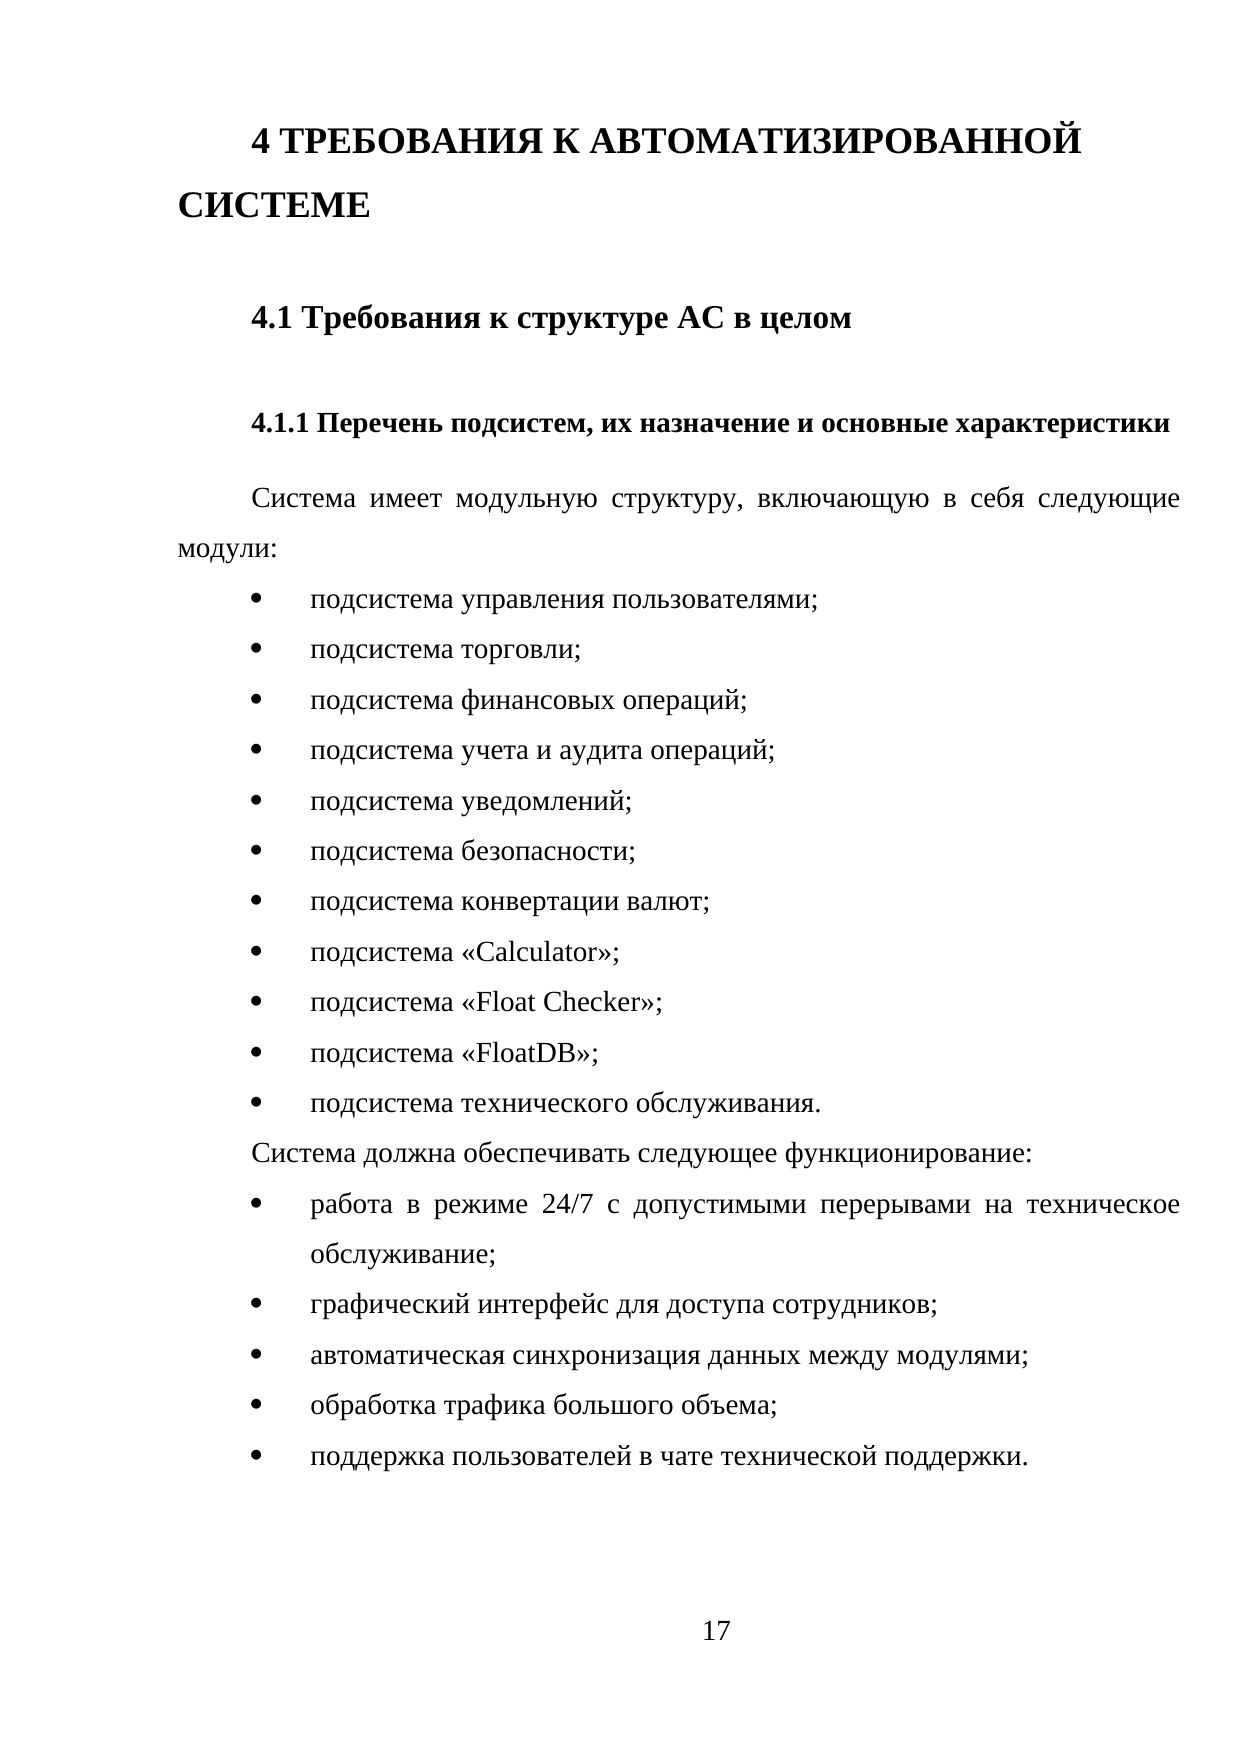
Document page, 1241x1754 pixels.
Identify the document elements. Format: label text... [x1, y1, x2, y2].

text подсистема конвертации валют; [251, 883, 1181, 917]
text работа в режиме 24/7 с допустимыми перерывами на техническое обслуживание; [251, 1186, 1181, 1270]
text подсистема «Calculator»; [251, 934, 1181, 967]
text подсистема технического обслуживания. [251, 1085, 1181, 1119]
subtitle 4 ТРЕБОВАНИЯ К АВТОМАТИЗИРОВАННОЙ СИСТЕМЕ [177, 118, 1181, 226]
text Система имеет модульную структуру, включающую в себя следующие модули: [177, 480, 1181, 564]
text поддержка пользователей в чате технической поддержки. [251, 1438, 1181, 1471]
text подсистема «Float Checker»; [251, 984, 1181, 1018]
text подсистема финансовых операций; [251, 682, 1181, 715]
text подсистема торговли; [251, 631, 1181, 665]
text подсистема управления пользователями; [251, 581, 1181, 614]
text графический интерфейс для доступа сотрудников; [251, 1287, 1181, 1320]
text обработка трафика большого объема; [251, 1387, 1181, 1421]
text подсистема «FloatDB»; [251, 1035, 1181, 1068]
text подсистема уведомлений; [251, 783, 1181, 816]
subtitle 4.1 Требования к структуре АС в целом [177, 297, 1181, 336]
text подсистема учета и аудита операций; [251, 732, 1181, 766]
subtitle 4.1.1 Перечень подсистем, их назначение и основные характеристики [177, 405, 1181, 438]
text автоматическая синхронизация данных между модулями; [251, 1337, 1181, 1371]
text подсистема безопасности; [251, 833, 1181, 867]
text Система должна обеспечивать следующее функционирование: [177, 1136, 1181, 1169]
